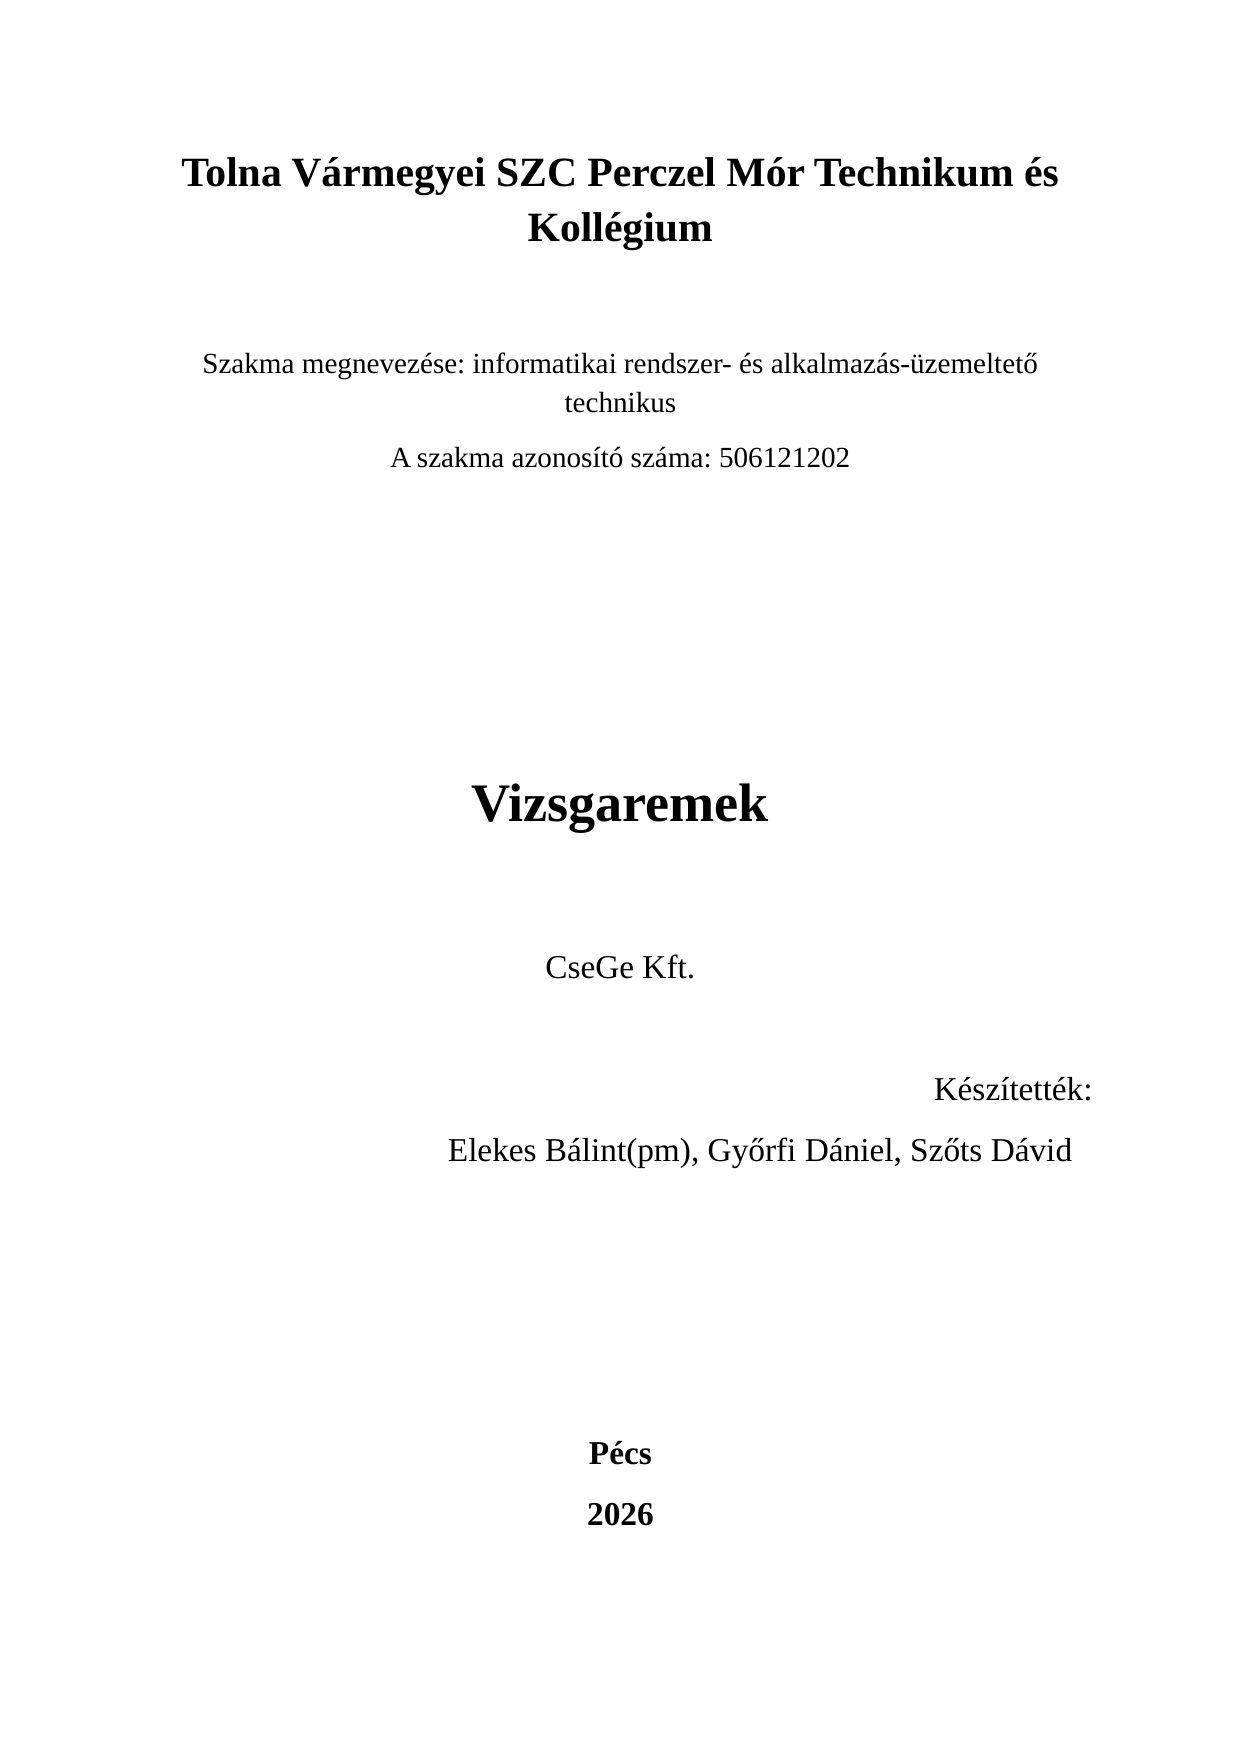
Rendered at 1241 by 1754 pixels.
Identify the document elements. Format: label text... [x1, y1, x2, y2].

text Szakma megnevezése: informatikai rendszer- és alkalmazás-üzemeltető technikus [148, 346, 1093, 418]
text Pécs [148, 1433, 1093, 1472]
text Vizsgaremek [148, 771, 1093, 833]
text CseGe Kft. [148, 948, 1093, 986]
text Elekes Bálint(pm), Győrfi Dániel, Szőts Dávid [373, 1130, 1093, 1168]
text A szakma azonosító száma: 506121202 [148, 440, 1093, 473]
text Tolna Vármegyei SZC Perczel Mór Technikum és Kollégium [148, 148, 1093, 251]
text 2026 [148, 1494, 1093, 1533]
text Készítették: [148, 1069, 1093, 1107]
